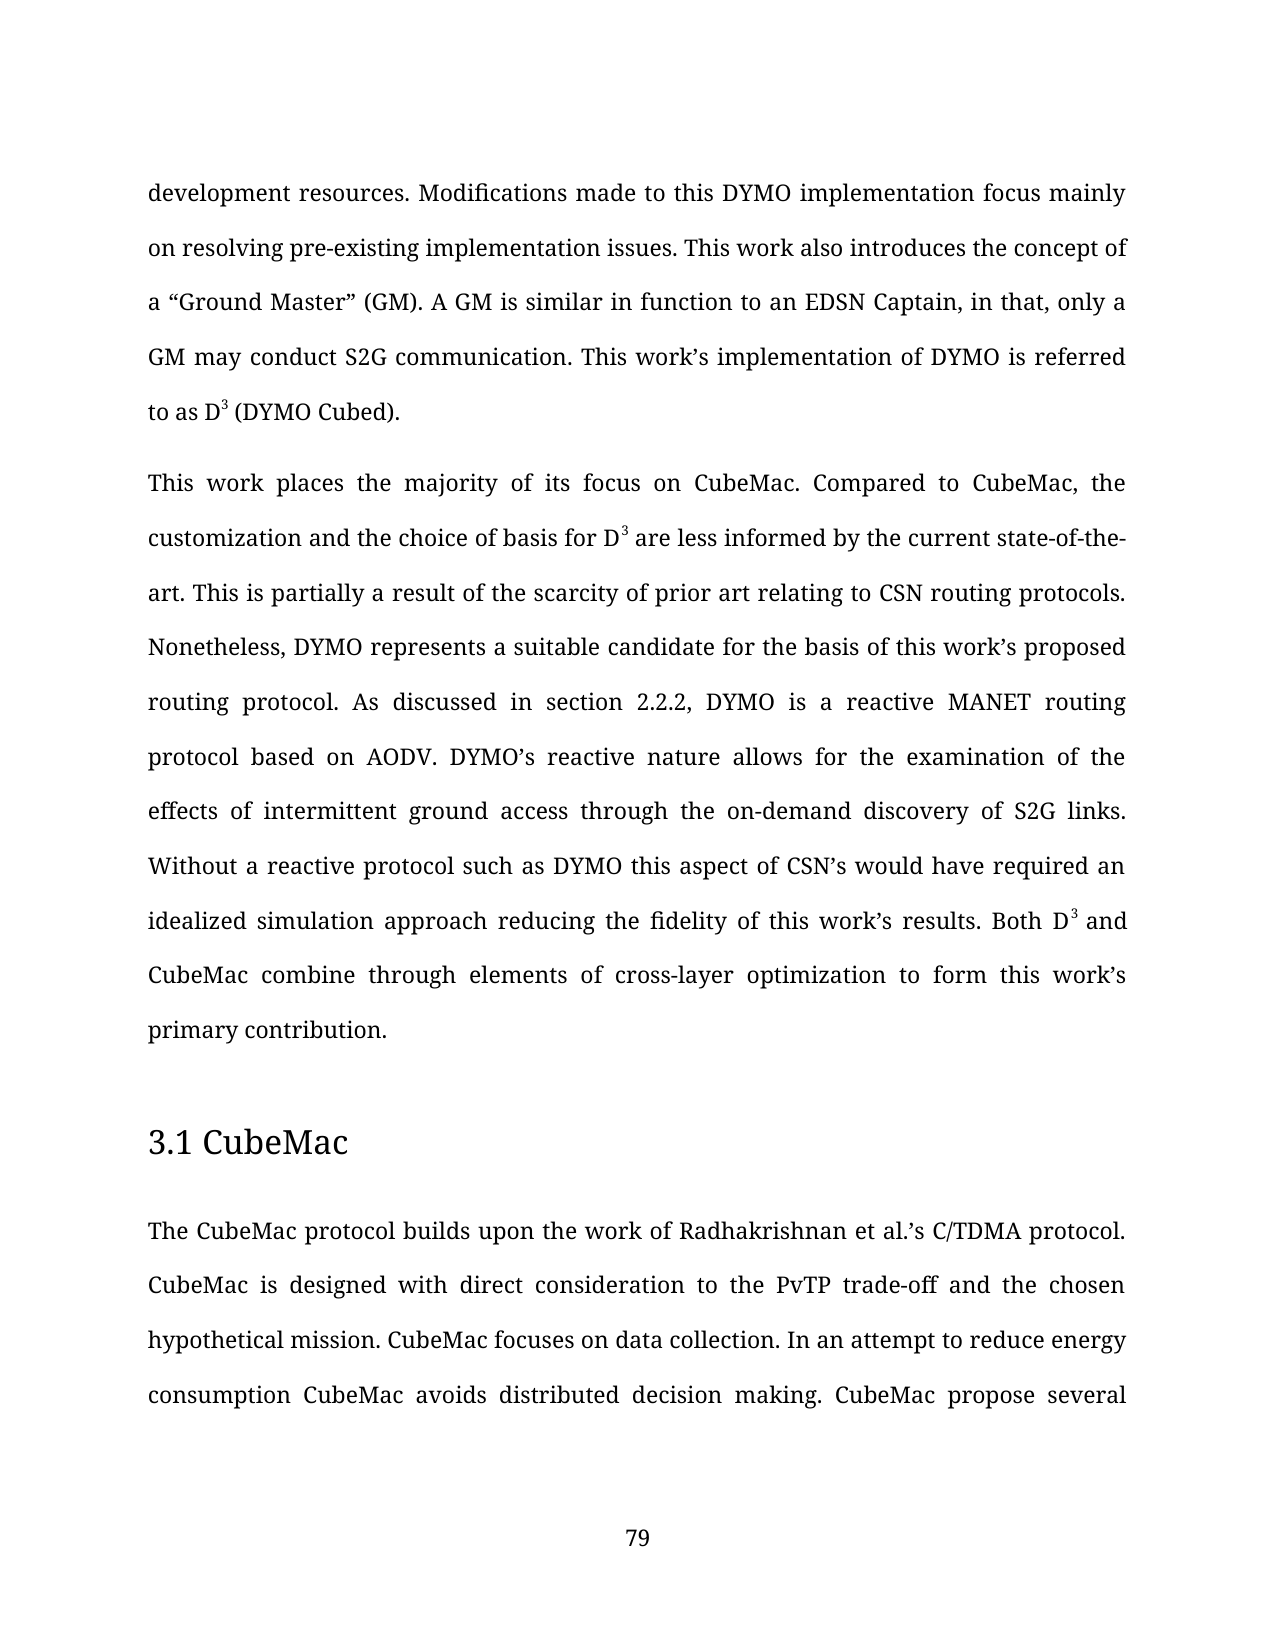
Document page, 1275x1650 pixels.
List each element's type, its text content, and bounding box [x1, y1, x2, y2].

text This work places the majority of its focus on CubeMac. Compared to CubeMac, the customization and the choice of basis for D3 are less informed by the current state-of-the-art. This is partially a result of the scarcity of prior art relating to CSN routing protocols. Nonetheless, DYMO represents a suitable candidate for the basis of this work’s proposed routing protocol. As discussed in section 2.2.2, DYMO is a reactive MANET routing protocol based on AODV. DYMO’s reactive nature allows for the examination of the effects of intermittent ground access through the on-demand discovery of S2G links. Without a reactive protocol such as DYMO this aspect of CSN’s would have required an idealized simulation approach reducing the fidelity of this work’s results. Both D3 and CubeMac combine through elements of cross-layer optimization to form this work’s primary contribution. [148, 467, 1127, 1045]
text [148, 1215, 1127, 1410]
subtitle CubeMac [148, 1119, 1127, 1164]
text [148, 177, 1127, 427]
